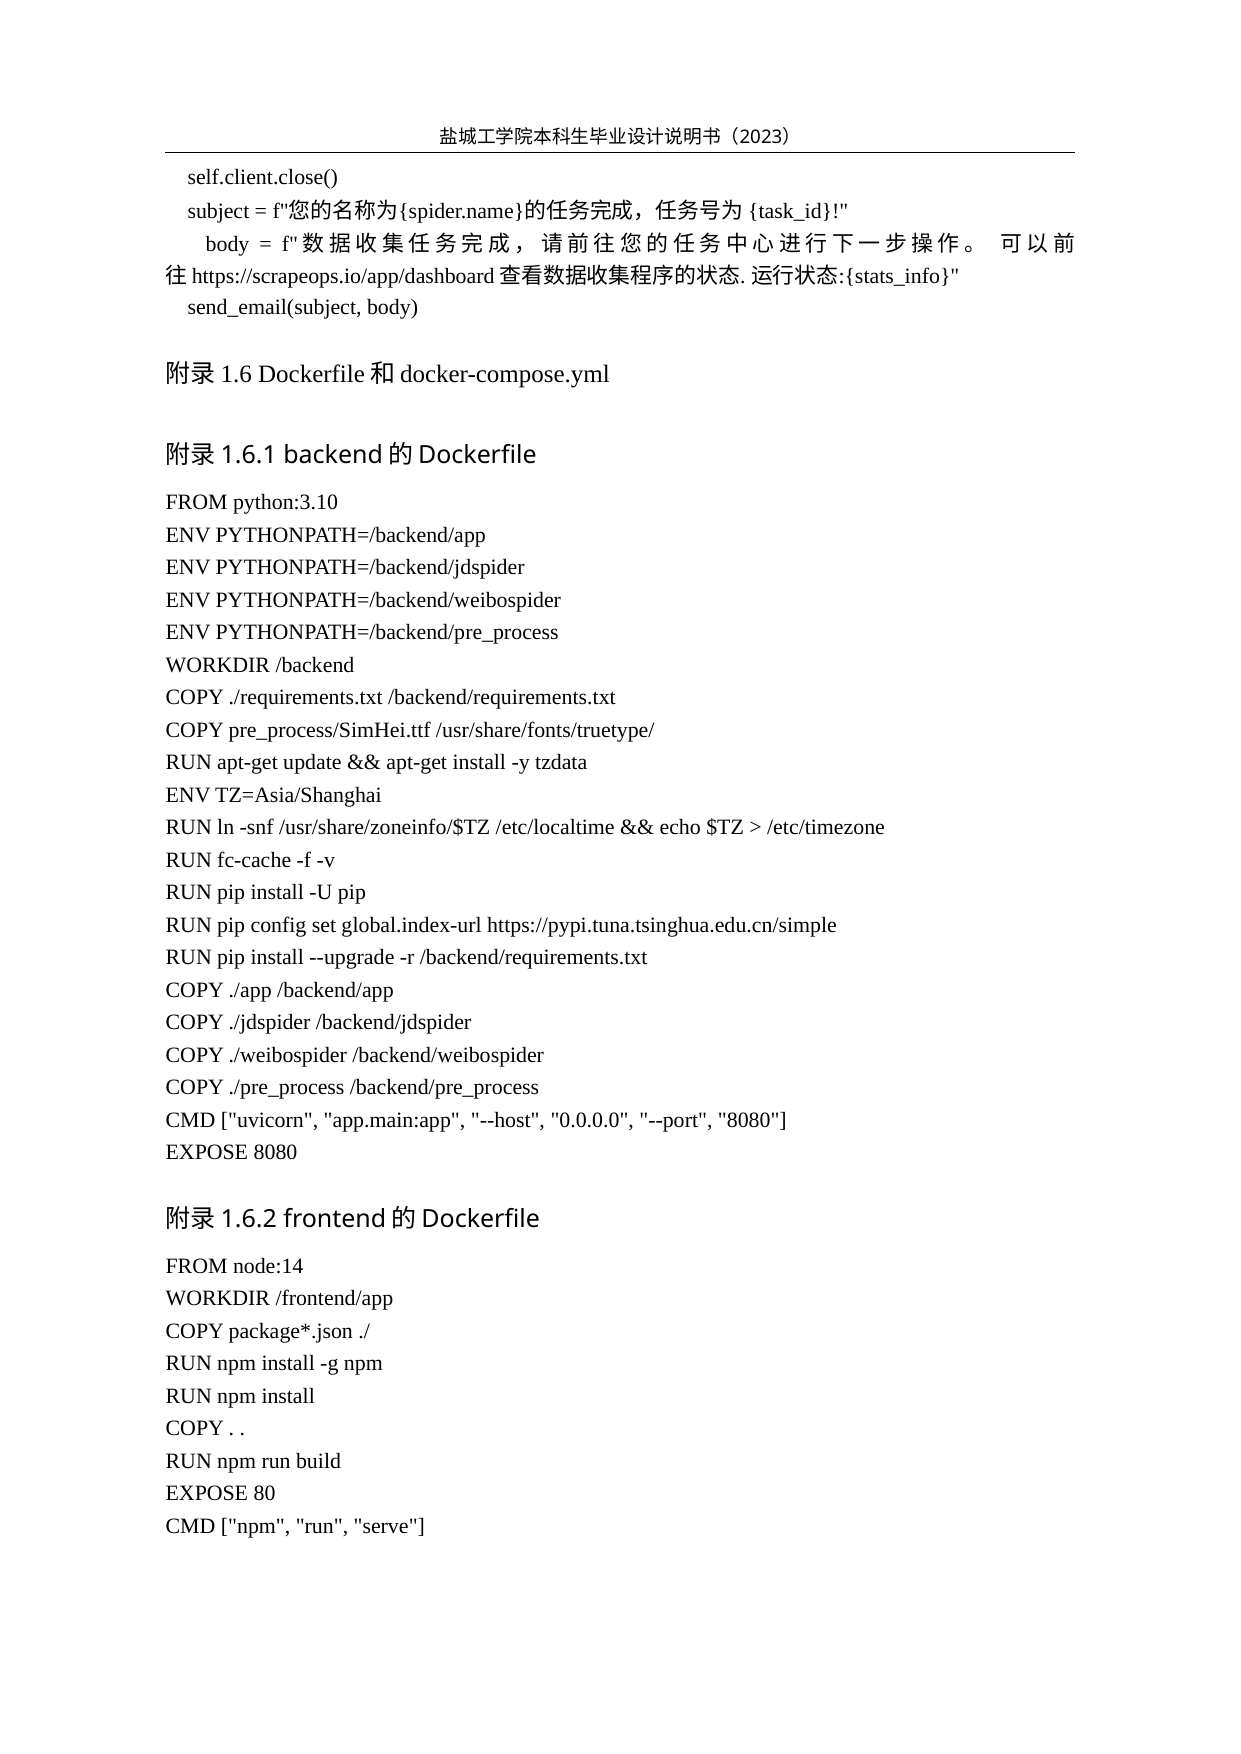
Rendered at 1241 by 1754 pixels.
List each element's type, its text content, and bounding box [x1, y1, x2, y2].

subtitle 附录1.6 Dockerfile和docker-compose.yml [165, 339, 1075, 404]
text COPY package*.json ./ [165, 1314, 1075, 1347]
text EXPOSE 8080 [165, 1135, 1075, 1168]
text ENV PYTHONPATH=/backend/jdspider [165, 550, 1075, 583]
text RUN npm install -g npm [165, 1347, 1075, 1379]
text RUN ln -snf /usr/share/zoneinfo/$TZ /etc/localtime && echo $TZ > /etc/timezone [165, 810, 1075, 843]
text CMD ["npm", "run", "serve"] [165, 1509, 1075, 1542]
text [165, 160, 1075, 323]
text WORKDIR /backend [165, 648, 1075, 680]
text ENV PYTHONPATH=/backend/weibospider [165, 583, 1075, 615]
text ENV TZ=Asia/Shanghai [165, 778, 1075, 810]
subtitle 附录1.6.1 backend的Dockerfile [165, 420, 1075, 485]
text COPY ./app /backend/app [165, 973, 1075, 1005]
text COPY pre_process/SimHei.ttf /usr/share/fonts/truetype/ [165, 713, 1075, 745]
subtitle 附录1.6.2 frontend的Dockerfile [165, 1184, 1075, 1249]
text COPY ./pre_process /backend/pre_process [165, 1070, 1075, 1103]
text COPY ./jdspider /backend/jdspider [165, 1005, 1075, 1038]
text RUN pip install -U pip [165, 875, 1075, 908]
text RUN pip config set global.index-url https://pypi.tuna.tsinghua.edu.cn/simple [165, 908, 1075, 940]
text CMD ["uvicorn", "app.main:app", "--host", "0.0.0.0", "--port", "8080"] [165, 1103, 1075, 1135]
text RUN pip install --upgrade -r /backend/requirements.txt [165, 940, 1075, 973]
text WORKDIR /frontend/app [165, 1282, 1075, 1314]
text RUN fc-cache -f -v [165, 843, 1075, 875]
text FROM node:14 [165, 1249, 1075, 1282]
text EXPOSE 80 [165, 1477, 1075, 1509]
text COPY ./requirements.txt /backend/requirements.txt [165, 680, 1075, 713]
text FROM python:3.10 [165, 485, 1075, 518]
text COPY ./weibospider /backend/weibospider [165, 1038, 1075, 1070]
text COPY . . [165, 1412, 1075, 1444]
text RUN apt-get update && apt-get install -y tzdata [165, 745, 1075, 778]
text RUN npm run build [165, 1444, 1075, 1477]
text ENV PYTHONPATH=/backend/pre_process [165, 615, 1075, 648]
text RUN npm install [165, 1379, 1075, 1412]
text ENV PYTHONPATH=/backend/app [165, 518, 1075, 550]
